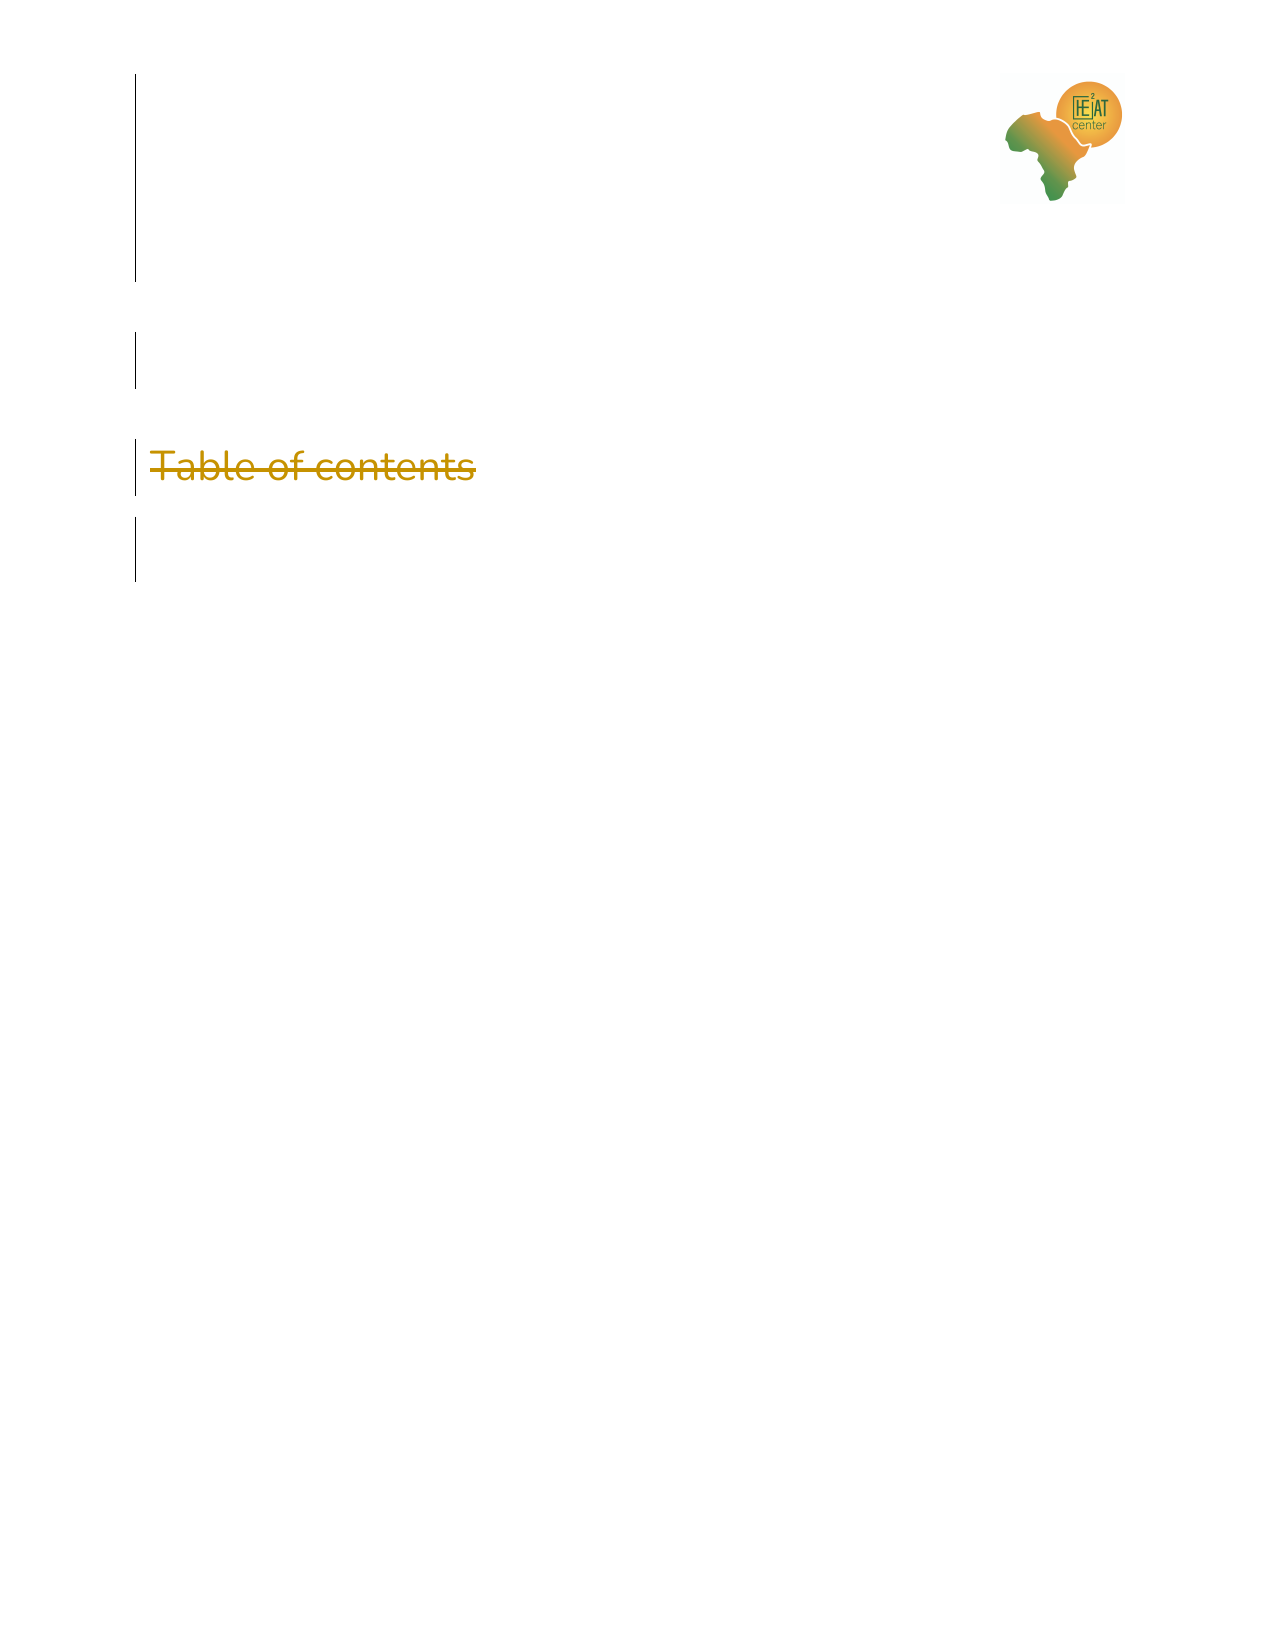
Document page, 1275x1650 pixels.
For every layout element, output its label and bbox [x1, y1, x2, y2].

picture [1000, 73, 1125, 204]
